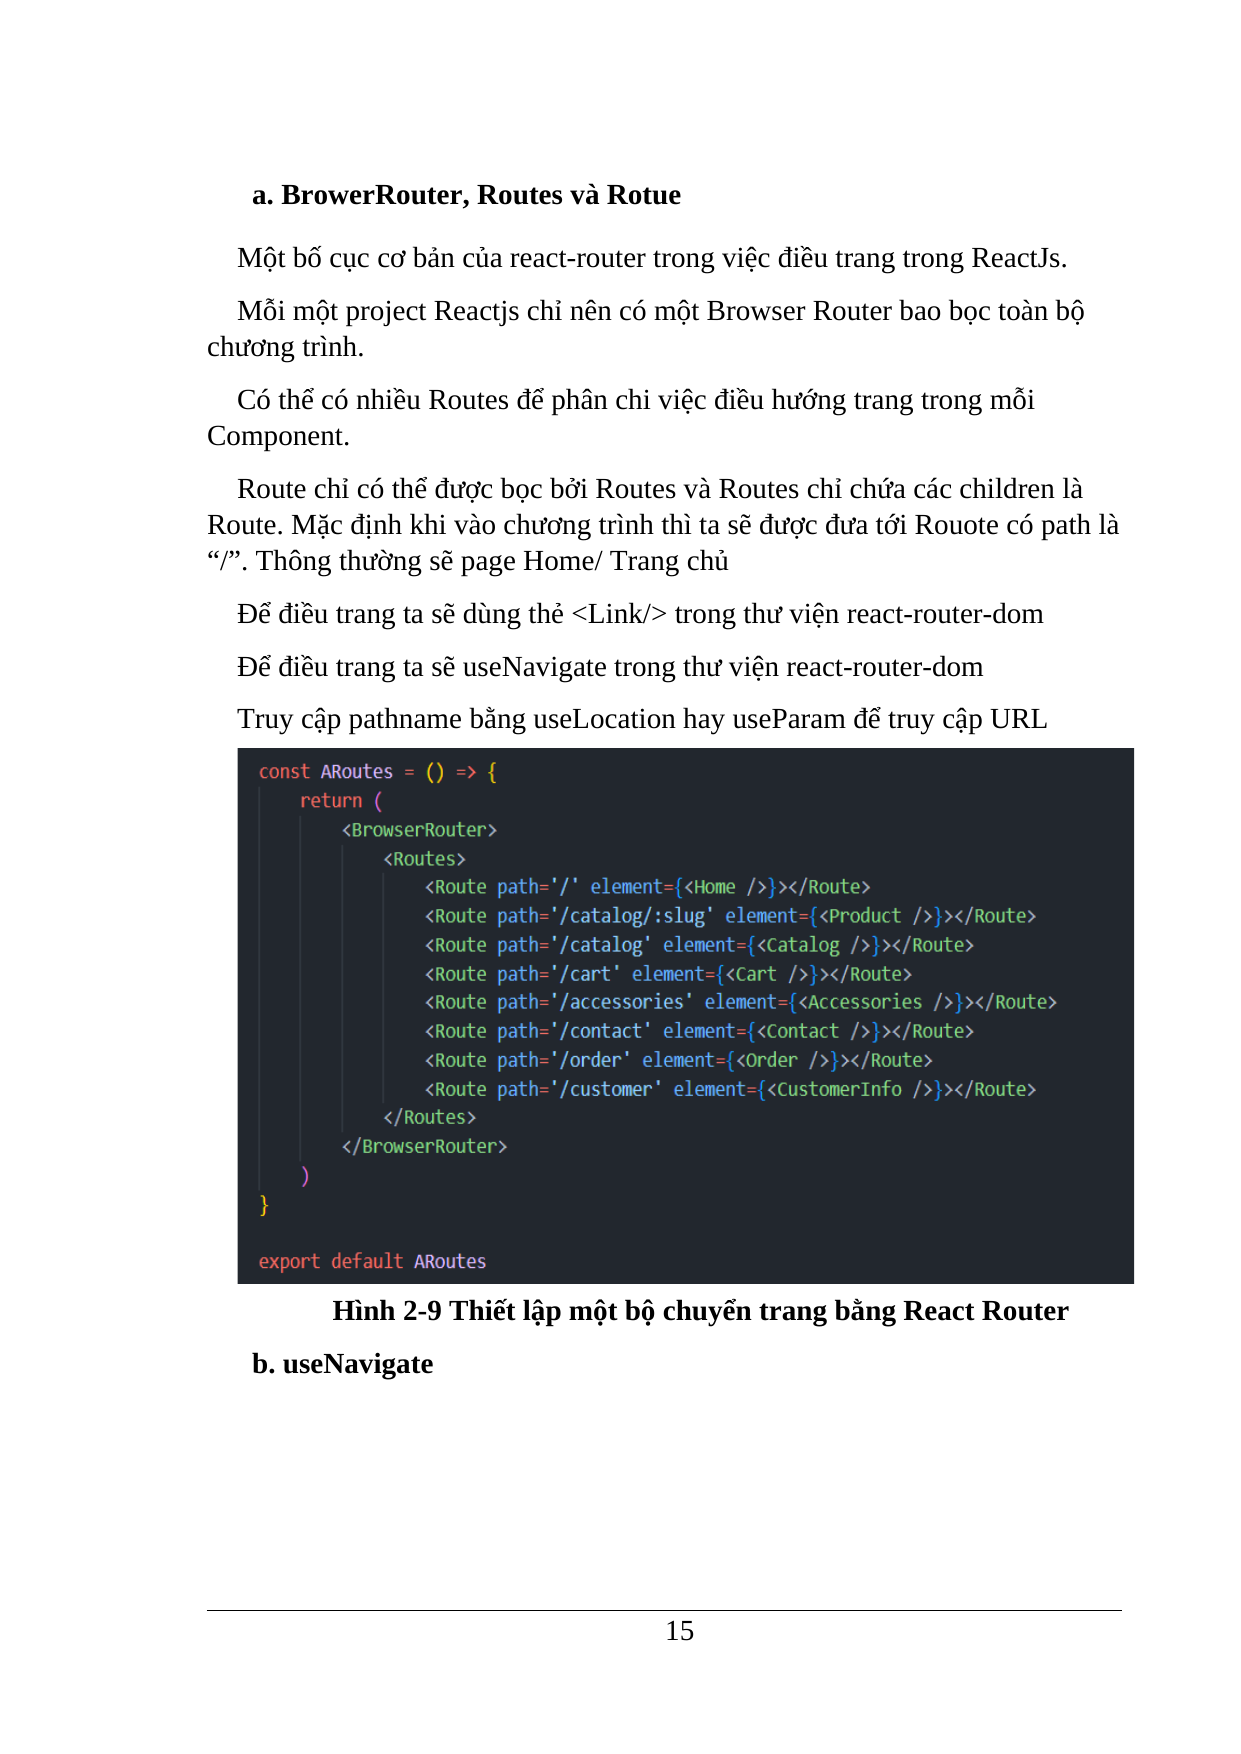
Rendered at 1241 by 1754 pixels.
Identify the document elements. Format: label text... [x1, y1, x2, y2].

picture [237, 748, 1135, 1284]
subtitle BrowerRouter, Routes và Rotue [252, 177, 1122, 211]
text Mỗi một project Reactjs chỉ nên có một Browser Router bao bọc toàn bộ chương trình. [207, 293, 1122, 362]
text Có thể có nhiều Routes để phân chi việc điều hướng trang trong mỗi Component. [207, 382, 1122, 451]
text Route chỉ có thể được bọc bởi Routes và Routes chỉ chứa các children là Route. Mặc định khi vào chương trình thì ta sẽ được đưa tới Rouote có path là “/”. Thông thường sẽ page Home/ Trang chủ [207, 471, 1122, 577]
text Một bố cục cơ bản của react-router trong việc điều trang trong ReactJs. [207, 240, 1122, 273]
text Truy cập pathname bằng useLocation hay useParam để truy cập URL [207, 701, 1122, 735]
text Để điều trang ta sẽ useNavigate trong thư viện react-router-dom [207, 649, 1122, 682]
text Để điều trang ta sẽ dùng thẻ <Link/> trong thư viện react-router-dom [207, 596, 1122, 629]
subtitle useNavigate [252, 1327, 1122, 1379]
